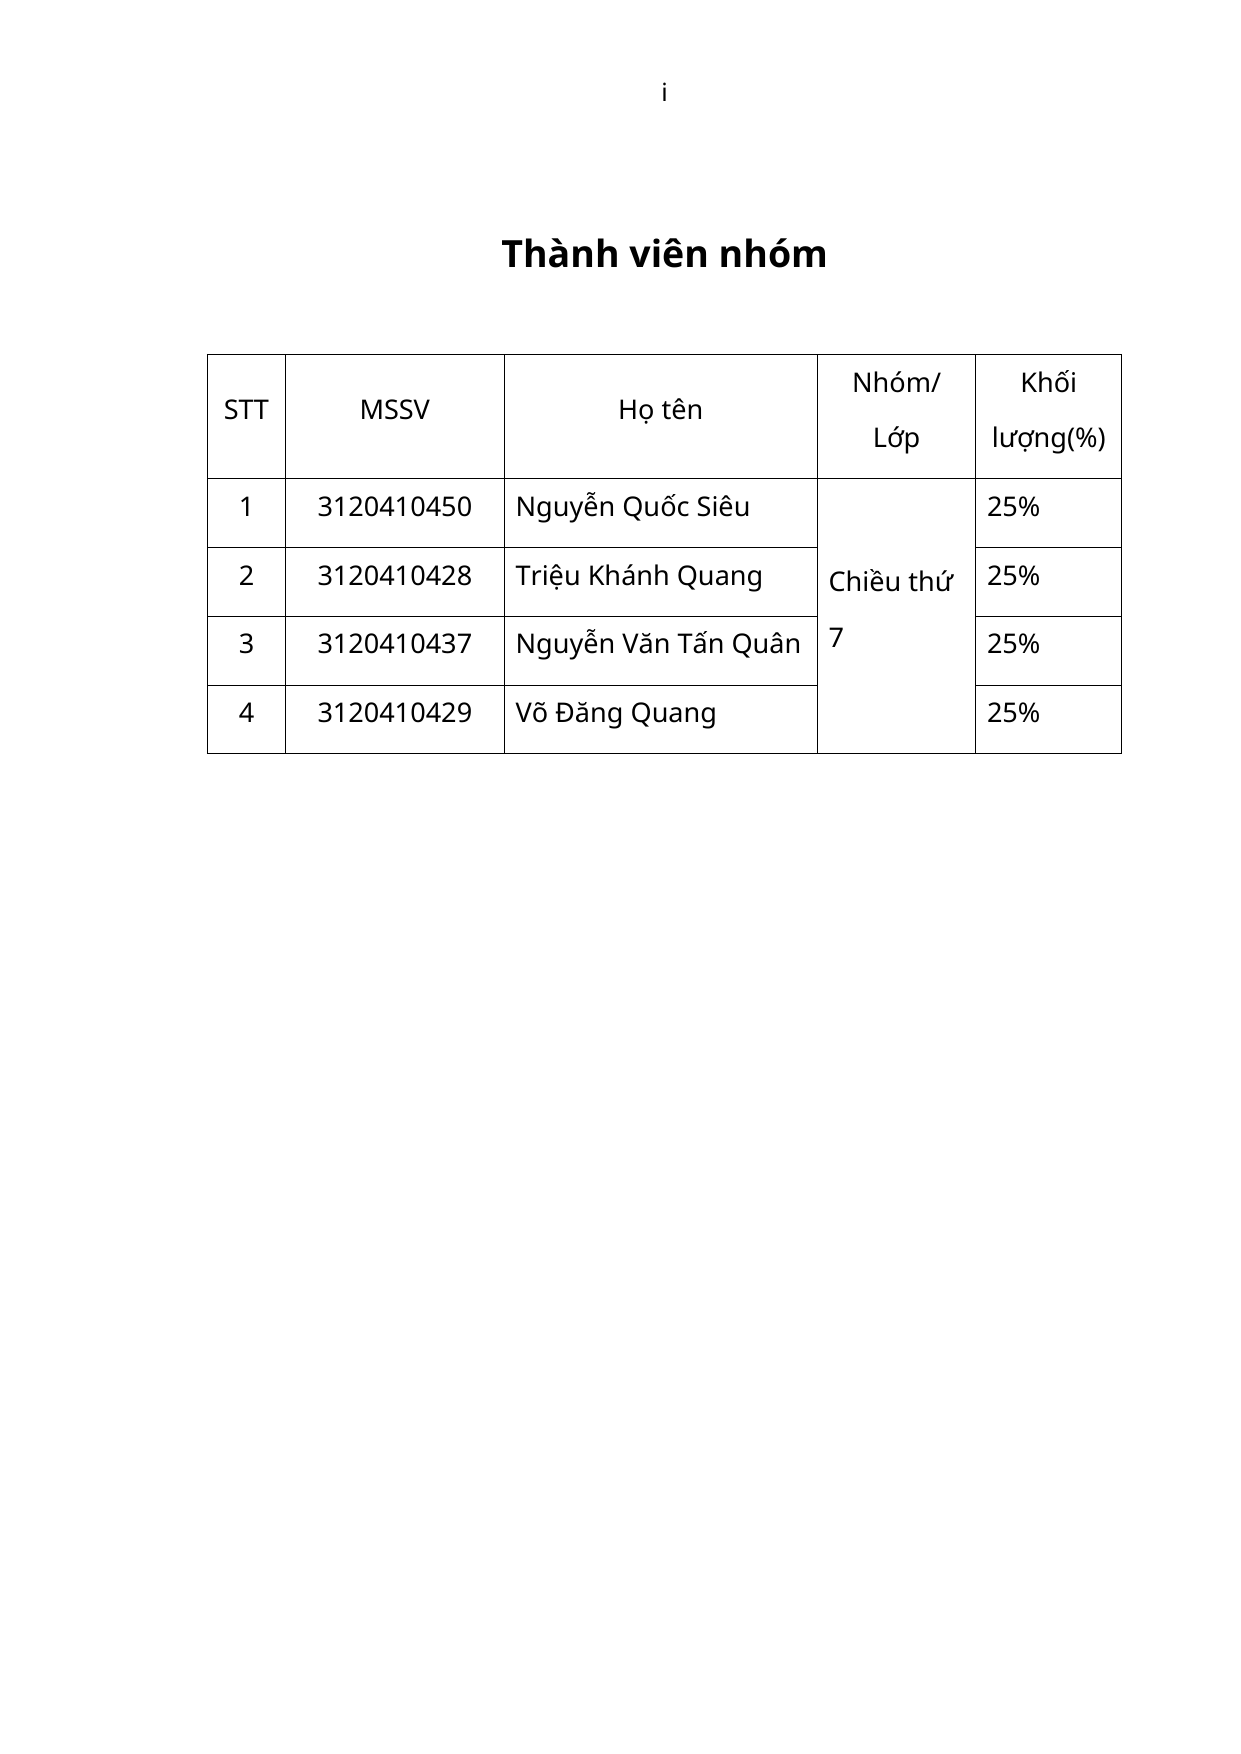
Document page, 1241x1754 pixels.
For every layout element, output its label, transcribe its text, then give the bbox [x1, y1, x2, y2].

table_cell Triệu Khánh Quang [505, 548, 817, 616]
table_cell 1 [208, 479, 285, 547]
table_cell 3120410428 [286, 548, 504, 616]
table_header Họ tên [505, 355, 817, 478]
table_cell 25% [976, 617, 1121, 684]
table_cell Nguyễn Văn Tấn Quân [505, 617, 817, 684]
table_header STT [208, 355, 285, 478]
table_cell Võ Đăng Quang [505, 686, 817, 753]
table_header Nhóm/Lớp [818, 355, 975, 478]
table_cell 3120410437 [286, 617, 504, 684]
table_cell 25% [976, 548, 1121, 616]
table_header MSSV [286, 355, 504, 478]
table_cell 4 [208, 686, 285, 753]
table_cell 25% [976, 479, 1121, 547]
table_cell 3120410450 [286, 479, 504, 547]
subtitle Thành viên nhóm [207, 227, 1122, 278]
table_cell Chiều thứ 7 [818, 479, 975, 753]
table_cell 3 [208, 617, 285, 684]
table_cell 2 [208, 548, 285, 616]
table_cell 3120410429 [286, 686, 504, 753]
table_cell Nguyễn Quốc Siêu [505, 479, 817, 547]
table_header Khối lượng(%) [976, 355, 1121, 478]
table_cell 25% [976, 686, 1121, 753]
